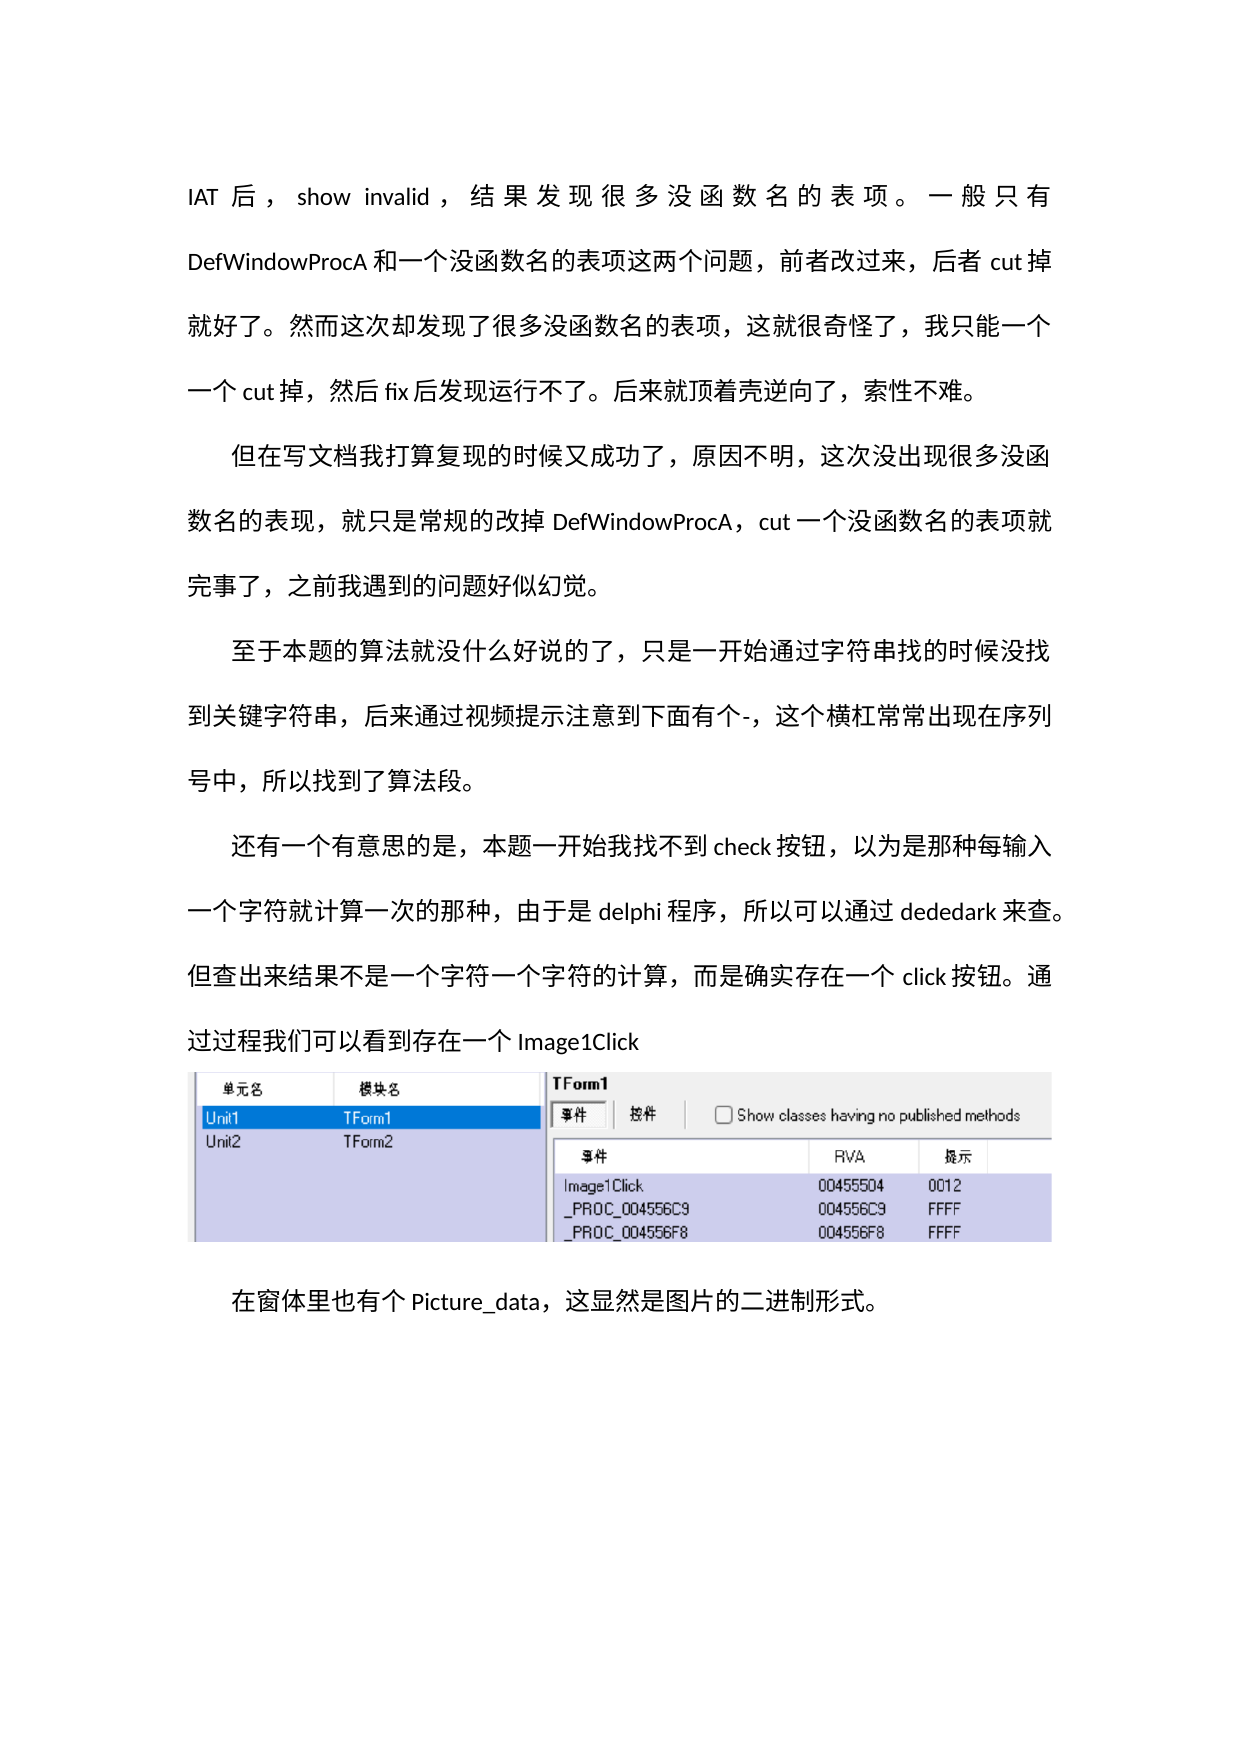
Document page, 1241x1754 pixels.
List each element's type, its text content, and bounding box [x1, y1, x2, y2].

list 至于本题的算法就没什么好说的了，只是一开始通过字符串找的时候没找到关键字符串，后来通过视频提示注意到下面有个-，这个横杠常常出现在序列号中，所以找到了算法段。 [187, 617, 1053, 812]
list 但在写文档我打算复现的时候又成功了，原因不明，这次没出现很多没函数名的表现，就只是常规的改掉DefWindowProcA，cut一个没函数名的表项就完事了，之前我遇到的问题好似幻觉。 [187, 422, 1053, 617]
list 还有一个有意思的是，本题一开始我找不到check按钮，以为是那种每输入一个字符就计算一次的那种，由于是delphi程序，所以可以通过dededark来查。但查出来结果不是一个字符一个字符的计算，而是确实存在一个click按钮。通过过程我们可以看到存在一个Image1Click [187, 812, 1053, 1072]
list 在窗体里也有个Picture_data，这显然是图片的二进制形式。 [187, 1267, 1053, 1332]
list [187, 162, 1053, 422]
picture [187, 1072, 1052, 1242]
